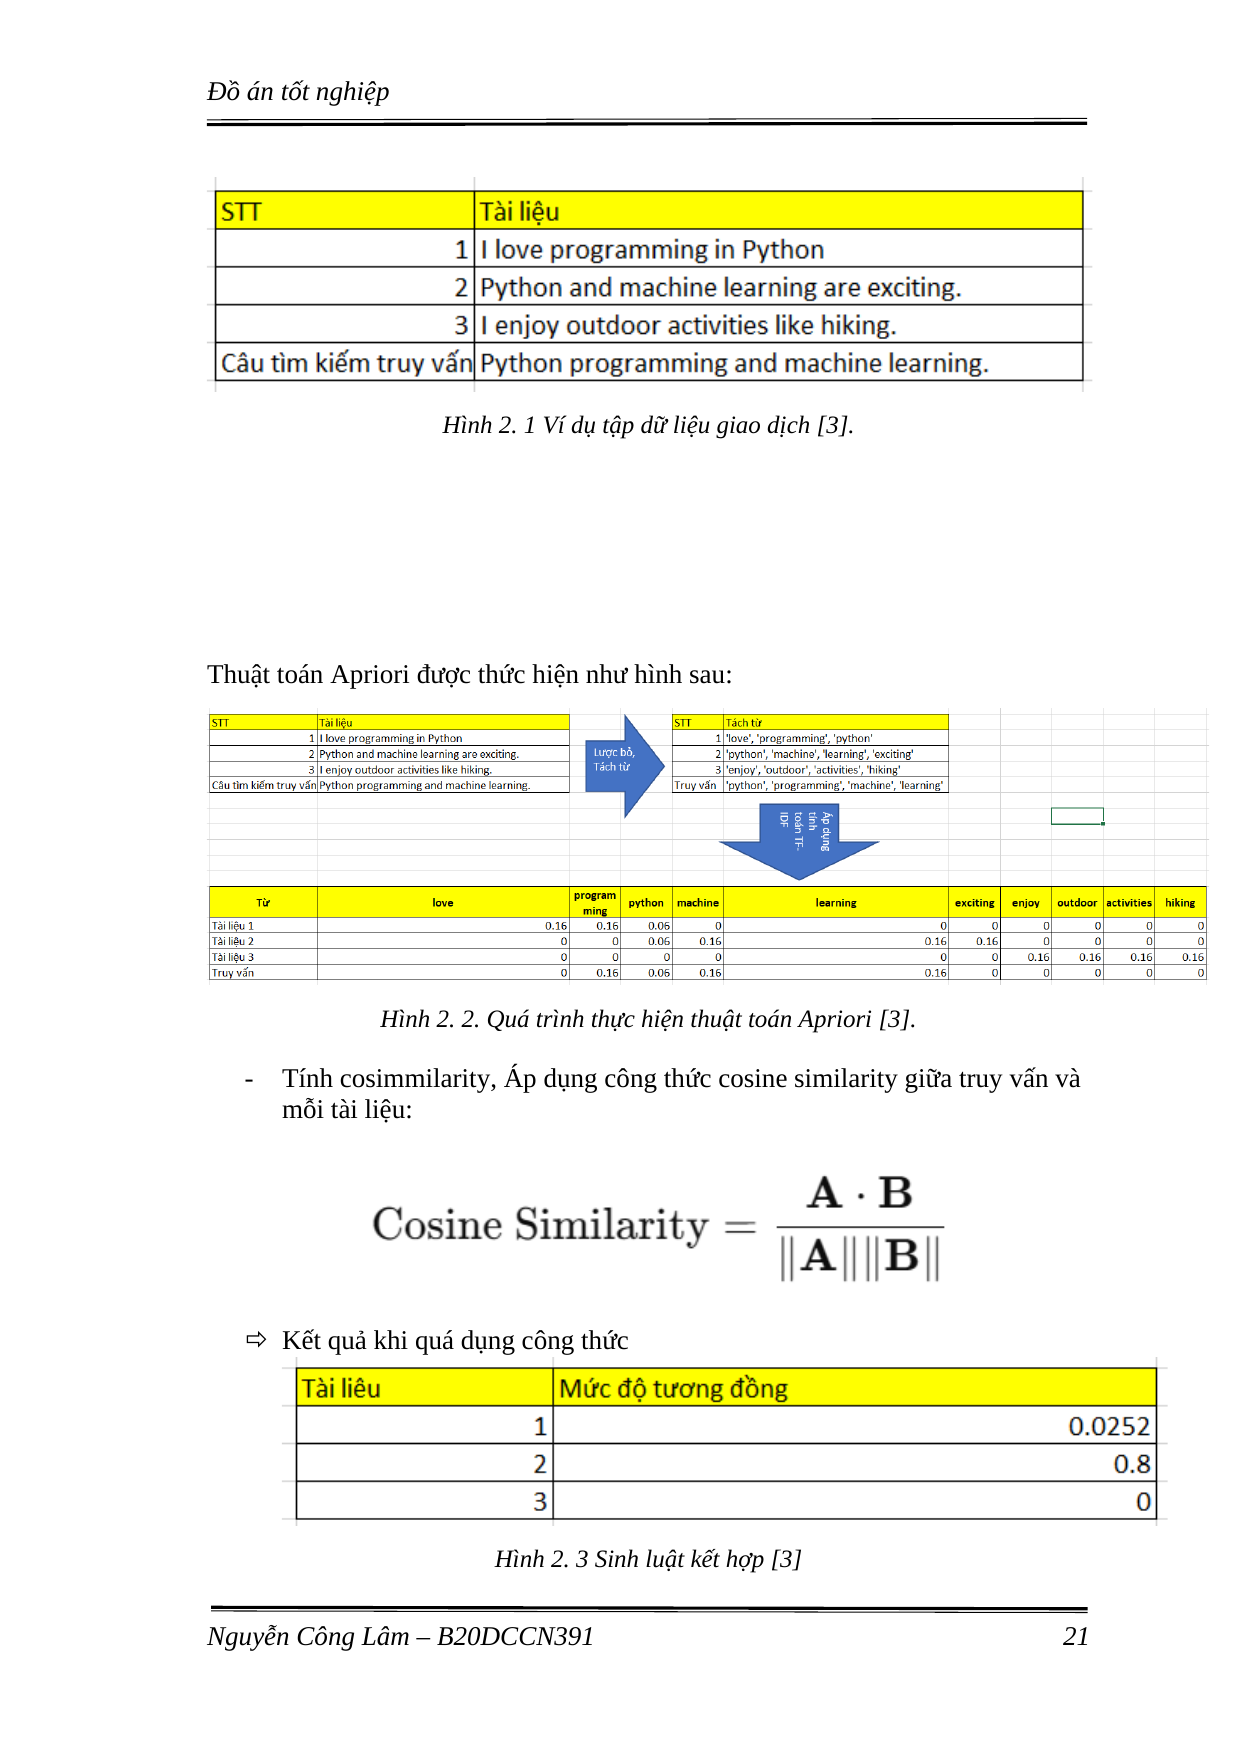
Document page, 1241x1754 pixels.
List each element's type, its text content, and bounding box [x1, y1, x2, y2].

text Thuật toán Apriori được thức hiện như hình sau: [207, 658, 1092, 689]
list Tính cosimmilarity, Áp dụng công thức cosine similarity giữa truy vấn và mỗi tài liệu: [244, 1062, 1092, 1124]
picture [356, 1153, 968, 1305]
picture [206, 177, 1093, 392]
picture [281, 1357, 1168, 1526]
list Kết quả khi quá dụng công thức [244, 1324, 1092, 1355]
picture [206, 708, 1210, 985]
